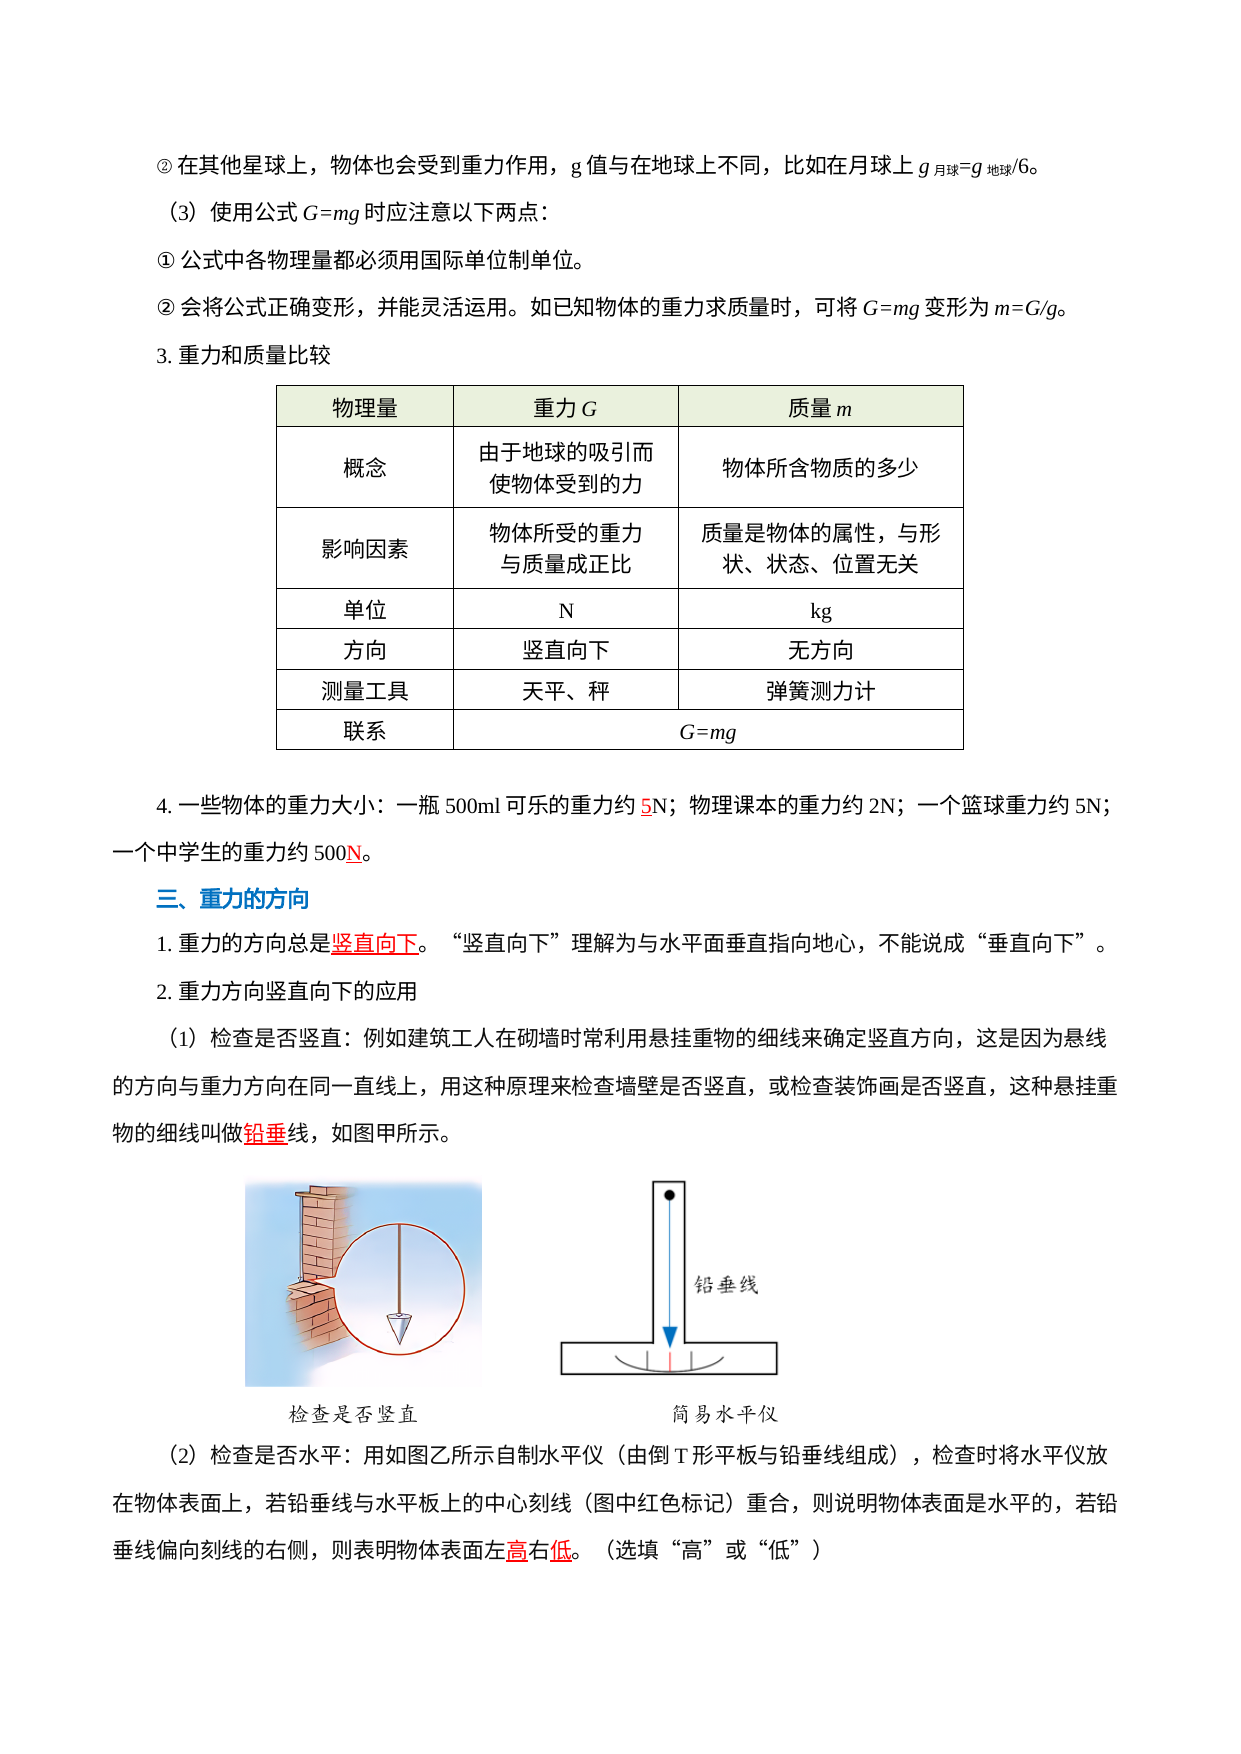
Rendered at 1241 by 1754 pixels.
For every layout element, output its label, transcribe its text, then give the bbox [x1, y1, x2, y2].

table_header 物理量 [277, 386, 453, 426]
text 2. 重力方向竖直向下的应用 [112, 974, 1128, 1005]
picture [547, 1163, 790, 1389]
picture [243, 1175, 482, 1387]
text ②会将公式正确变形，并能灵活运用。如已知物体的重力求质量时，可将G=mg变形为m=G/g。 [112, 290, 1128, 322]
text ①公式中各物理量都必须用国际单位制单位。 [112, 243, 1128, 274]
table_cell 物体所受的重力 与质量成正比 [454, 508, 678, 588]
table_cell 质量是物体的属性，与形状、状态、位置无关 [679, 508, 963, 588]
table_cell 天平、秤 [454, 670, 678, 709]
text 1. 重力的方向总是竖直向下。“竖直向下”理解为与水平面垂直指向地心，不能说成“垂直向下”。 [112, 926, 1128, 958]
table_cell 联系 [277, 710, 453, 749]
table_cell 物体所含物质的多少 [679, 427, 963, 507]
table_header 重力G [454, 386, 678, 426]
table_cell 竖直向下 [454, 629, 678, 668]
table_cell N [454, 589, 678, 628]
table_cell 方向 [277, 629, 453, 668]
text 4. 一些物体的重力大小：一瓶500ml可乐的重力约5N；物理课本的重力约2N；一个篮球重力约5N；一个中学生的重力约500N。 [112, 788, 1128, 867]
table_cell 由于地球的吸引而 使物体受到的力 [454, 427, 678, 507]
table_cell 影响因素 [277, 508, 453, 588]
text 检查是否竖直 简易水平仪 [112, 1401, 1128, 1426]
table_cell 无方向 [679, 629, 963, 668]
text （3）使用公式G=mg时应注意以下两点： [112, 195, 1128, 227]
text （1）检查是否竖直：例如建筑工人在砌墙时常利用悬挂重物的细线来确定竖直方向，这是因为悬线的方向与重力方向在同一直线上，用这种原理来检查墙壁是否竖直，或检查装饰画是否竖直，这种悬挂重物的细线叫做铅垂线，如图甲所示。 [112, 1021, 1128, 1148]
table_cell 测量工具 [277, 670, 453, 709]
table_cell 概念 [277, 427, 453, 507]
text （2）检查是否水平：用如图乙所示自制水平仪（由倒T形平板与铅垂线组成），检查时将水平仪放在物体表面上，若铅垂线与水平板上的中心刻线（图中红色标记）重合，则说明物体表面是水平的，若铅垂线偏向刻线的右侧，则表明物体表面左高右低。（选填“高”或“低”） [112, 1438, 1128, 1565]
text 3. 重力和质量比较 [112, 338, 1128, 369]
text ②在其他星球上，物体也会受到重力作用，g值与在地球上不同，比如在月球上g月球=g地球/6。 [112, 148, 1128, 179]
table_cell kg [679, 589, 963, 628]
table_cell 单位 [277, 589, 453, 628]
table_cell G=mg [454, 710, 963, 749]
text 三、重力的方向 [112, 883, 1128, 912]
table_header 质量m [679, 386, 963, 426]
table_cell 弹簧测力计 [679, 670, 963, 709]
